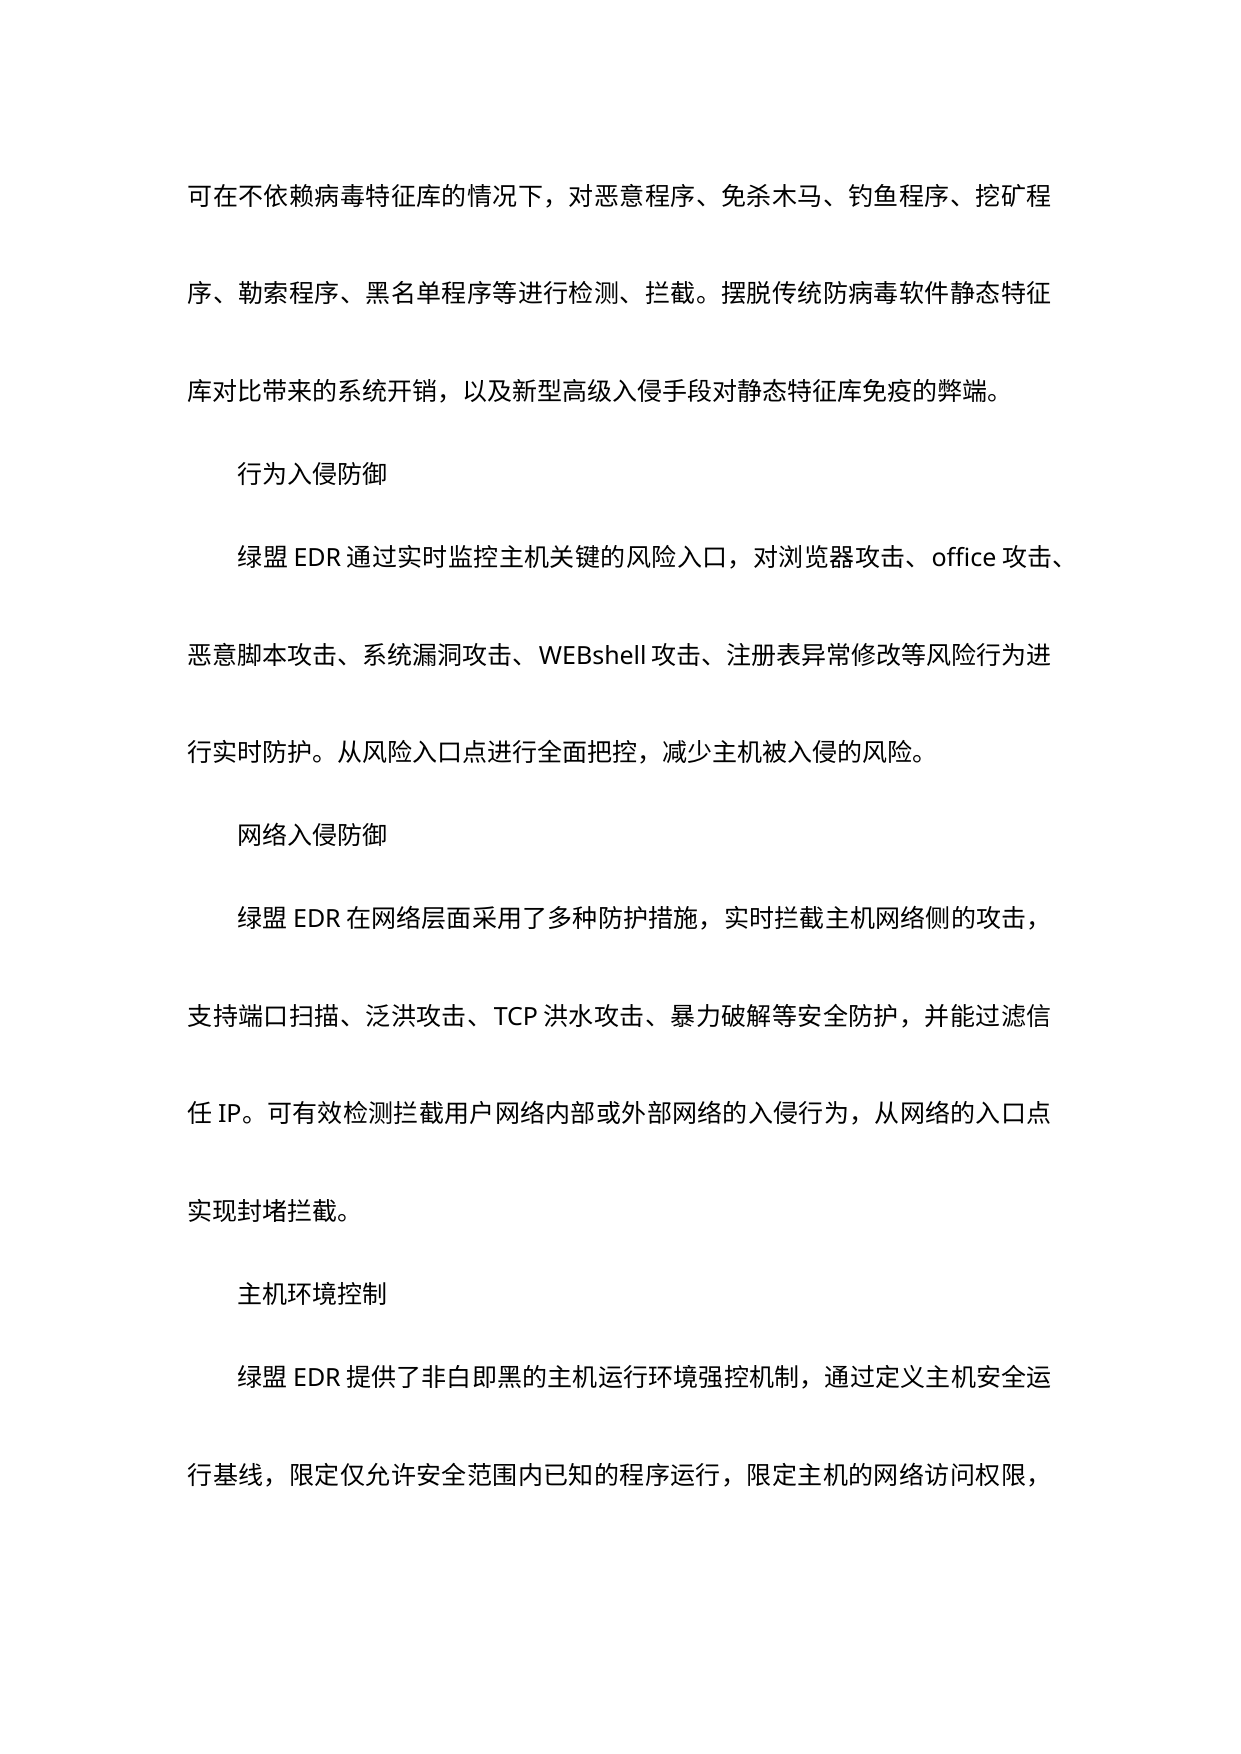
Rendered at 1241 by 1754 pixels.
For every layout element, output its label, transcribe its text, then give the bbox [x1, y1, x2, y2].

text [187, 1343, 1053, 1506]
text 绿盟EDR通过实时监控主机关键的风险入口，对浏览器攻击、office攻击、恶意脚本攻击、系统漏洞攻击、WEBshell攻击、注册表异常修改等风险行为进行实时防护。从风险入口点进行全面把控，减少主机被入侵的风险。 [187, 523, 1053, 783]
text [187, 162, 1053, 422]
text 主机环境控制 [187, 1260, 1053, 1325]
text 网络入侵防御 [187, 801, 1053, 866]
text 行为入侵防御 [187, 440, 1053, 505]
text 绿盟EDR在网络层面采用了多种防护措施，实时拦截主机网络侧的攻击，支持端口扫描、泛洪攻击、TCP洪水攻击、暴力破解等安全防护，并能过滤信任IP。可有效检测拦截用户网络内部或外部网络的入侵行为，从网络的入口点实现封堵拦截。 [187, 884, 1053, 1242]
